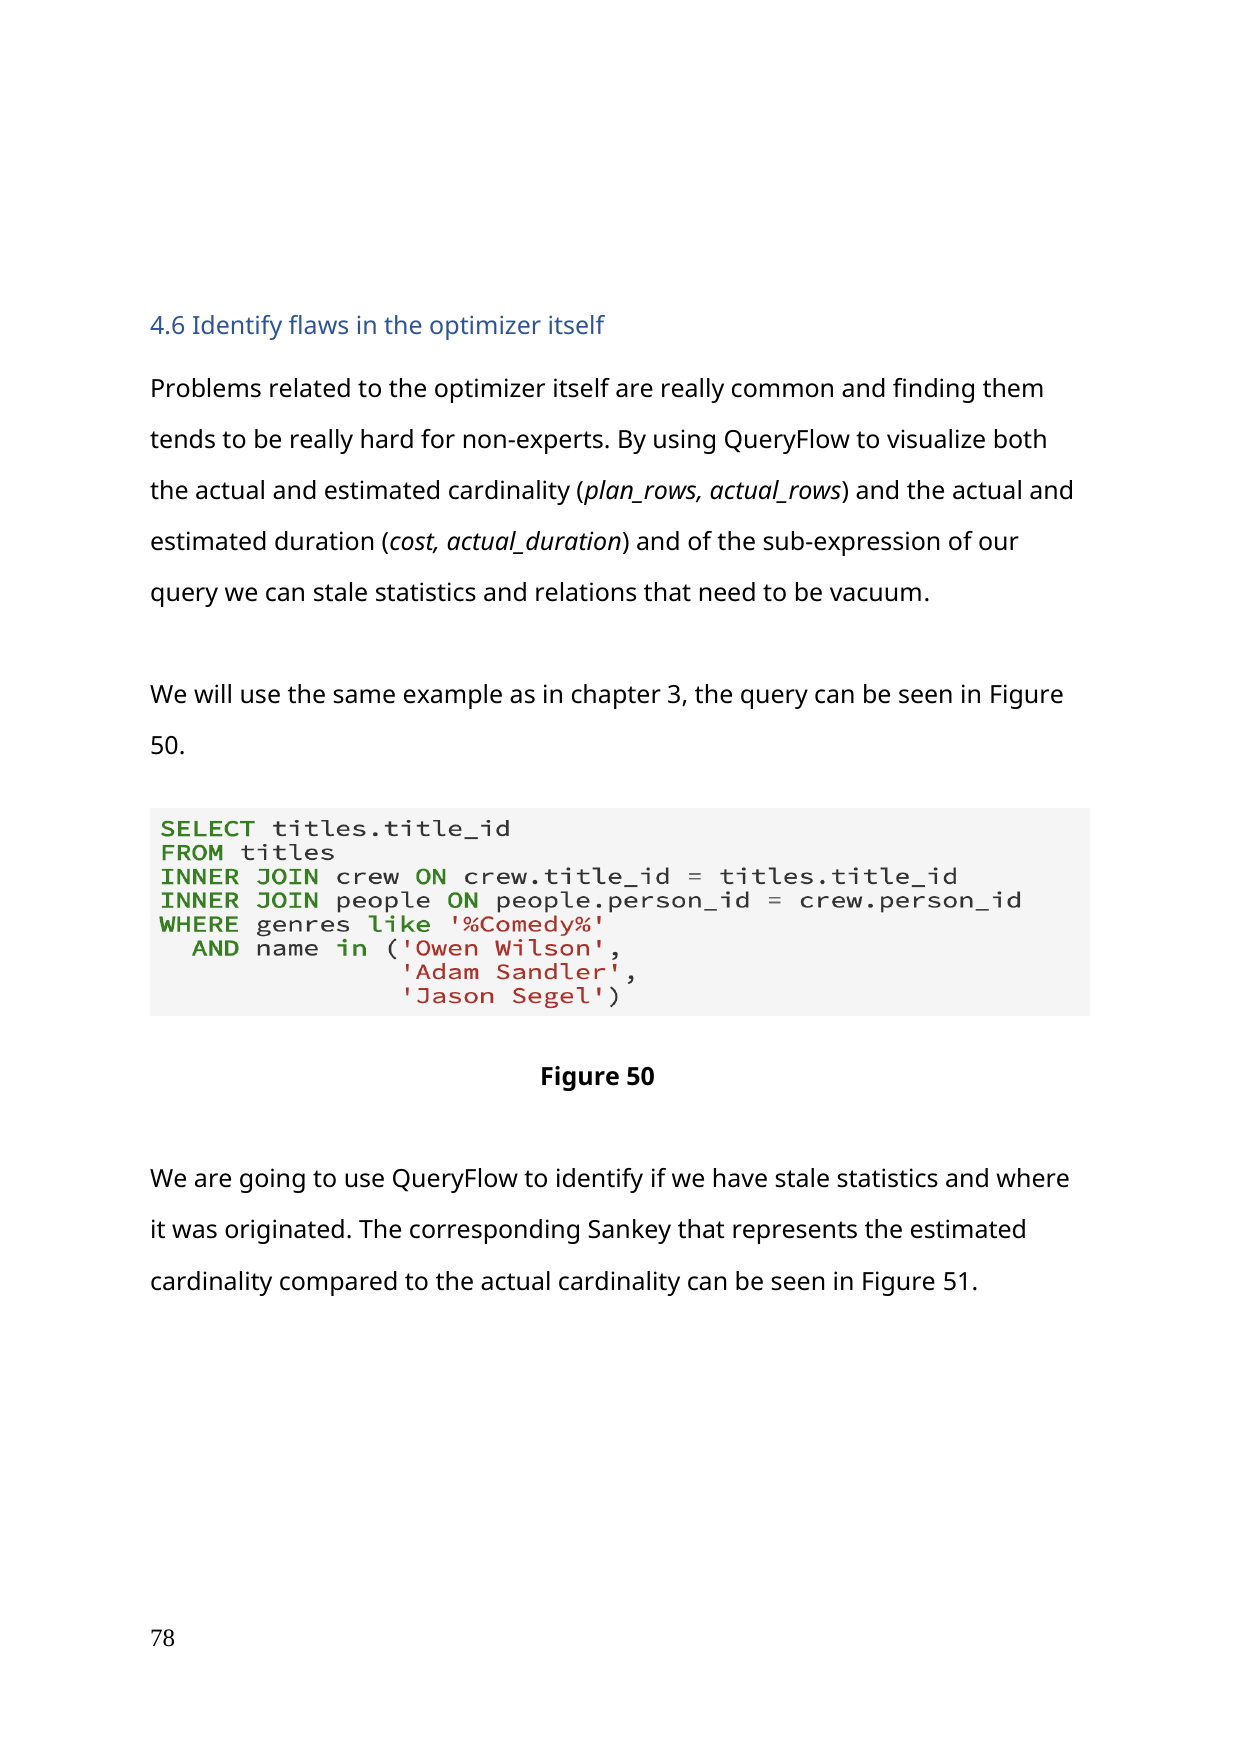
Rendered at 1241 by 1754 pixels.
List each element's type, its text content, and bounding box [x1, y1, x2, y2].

subtitle 4.6 Identify flaws in the optimizer itself [150, 307, 1090, 341]
text Problems related to the optimizer itself are really common and finding them tends to be really hard for non-experts. By using QueryFlow to visualize both the actual and estimated cardinality (plan_rows, actual_rows) and the actual and estimated duration (cost, actual_duration) and of the sub-expression of our query we can stale statistics and relations that need to be vacuum. We will use the same example as in chapter 3, the query can be seen in Figure 50. [150, 371, 1090, 762]
picture [150, 808, 1090, 1016]
text Figure 50 We are going to use QueryFlow to identify if we have stale statistics and where it was originated. The corresponding Sankey that represents the estimated cardinality compared to the actual cardinality can be seen in Figure 51. [150, 1059, 1090, 1297]
